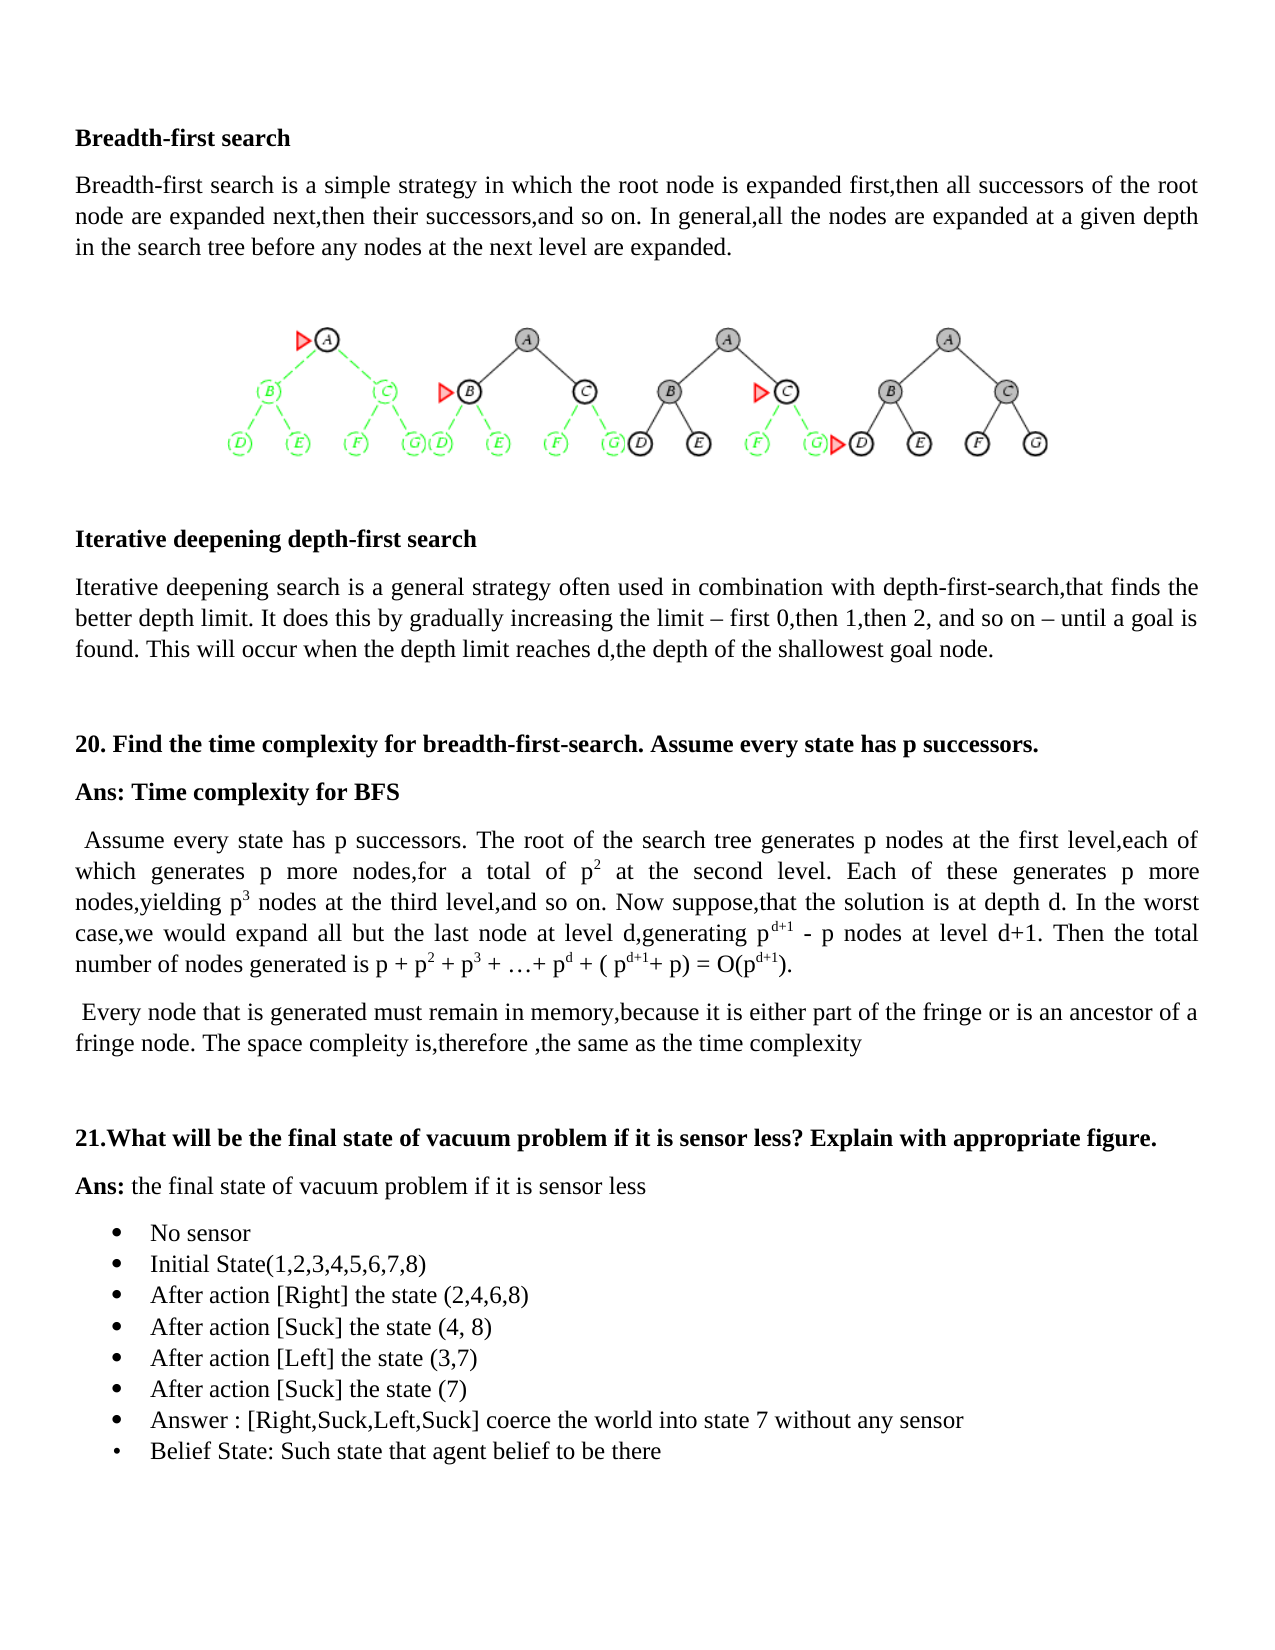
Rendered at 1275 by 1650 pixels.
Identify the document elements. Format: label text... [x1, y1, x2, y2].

text Breadth-first search [75, 123, 1200, 151]
list Initial State(1,2,3,4,5,6,7,8) [112, 1249, 1200, 1278]
text Iterative deepening depth-first search [75, 524, 1200, 553]
text 21.What will be the final state of vacuum problem if it is sensor less? Explain with appropriate figure. [75, 1123, 1200, 1152]
list After action [Right] the state (2,4,6,8) [112, 1281, 1200, 1309]
list After action [Suck] the state (7) [112, 1374, 1200, 1402]
text Ans: the final state of vacuum problem if it is sensor less [75, 1171, 1200, 1199]
list Answer : [Right,Suck,Left,Suck] coerce the world into state 7 without any sensor [112, 1405, 1200, 1433]
text Breadth-first search is a simple strategy in which the root node is expanded first,then all successors of the root node are expanded next,then their successors,and so on. In general,all the nodes are expanded at a given depth in the search tree before any nodes at the next level are expanded. [75, 170, 1200, 261]
text Iterative deepening search is a general strategy often used in combination with depth-first-search,that finds the better depth limit. It does this by gradually increasing the limit – first 0,then 1,then 2, and so on – until a goal is found. This will occur when the depth limit reaches d,the depth of the shallowest goal node. [75, 572, 1200, 663]
text Assume every state has p successors. The root of the search tree generates p nodes at the first level,each of which generates p more nodes,for a total of p2 at the second level. Each of these generates p more nodes,yielding p3 nodes at the third level,and so on. Now suppose,that the solution is at depth d. In the worst case,we would expand all but the last node at level d,generating pd+1 - p nodes at level d+1. Then the total number of nodes generated is p + p2 + p3 + …+ pd + ( pd+1+ p) = O(pd+1). [75, 825, 1200, 978]
list No sensor [112, 1218, 1200, 1247]
list Belief State: Such state that agent belief to be there [112, 1436, 1200, 1464]
text Ans: Time complexity for BFS [75, 777, 1200, 806]
text Every node that is generated must remain in memory,because it is either part of the fringe or is an ancestor of a fringe node. The space compleity is,therefore ,the same as the time complexity [75, 997, 1200, 1056]
text 20. Find the time complexity for breadth-first-search. Assume every state has p successors. [75, 729, 1200, 758]
list After action [Suck] the state (4, 8) [112, 1312, 1200, 1340]
list After action [Left] the state (3,7) [112, 1343, 1200, 1371]
